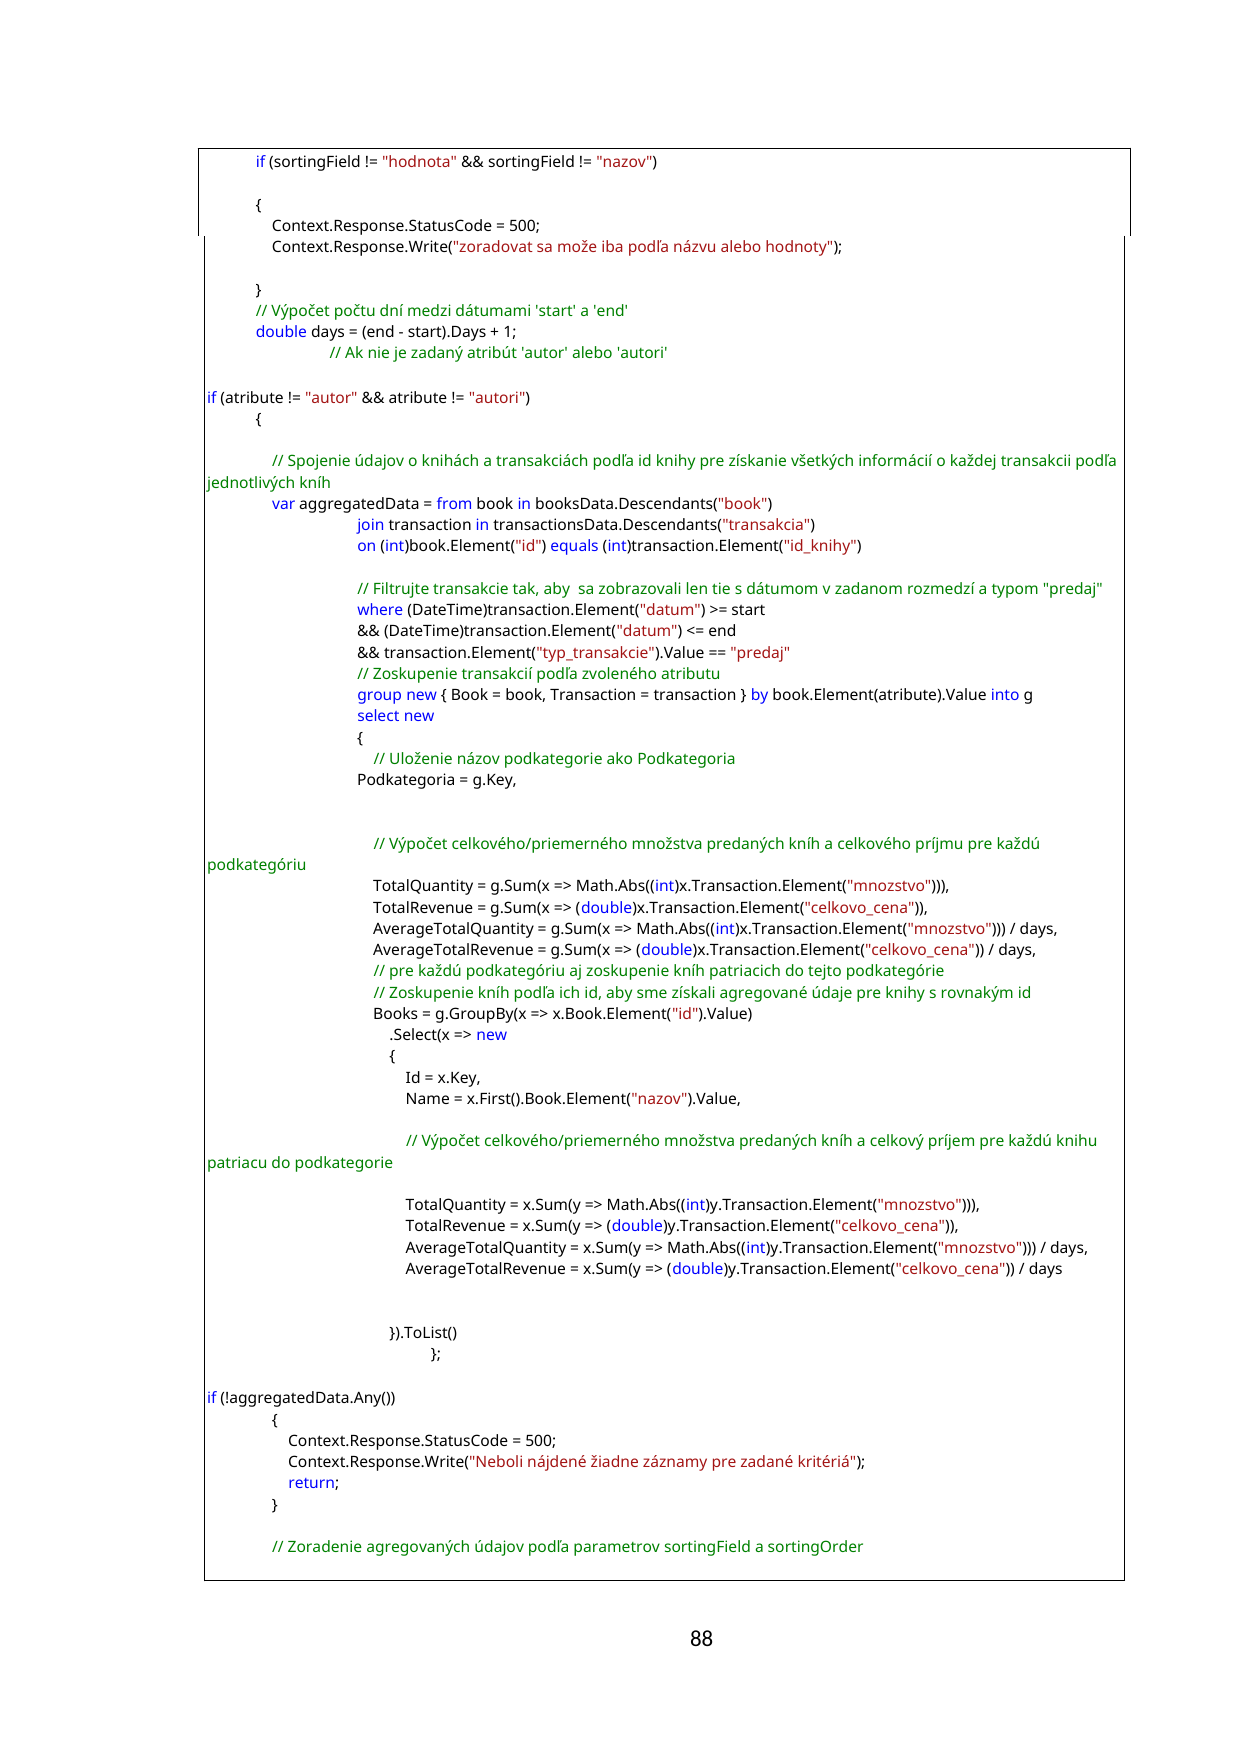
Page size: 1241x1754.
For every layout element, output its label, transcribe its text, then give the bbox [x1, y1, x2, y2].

text Context.Response.Write("zoradovat sa može iba podľa názvu alebo hodnoty"); [207, 236, 1122, 257]
text // Výpočet celkového/priemerného množstva predaných kníh a celkového príjmu pre každú podkategóriu [207, 833, 1122, 875]
text { [207, 408, 1122, 429]
text Context.Response.StatusCode = 500; [207, 1429, 1122, 1451]
text { [207, 726, 1122, 748]
text AverageTotalRevenue = g.Sum(x => (double)x.Transaction.Element("celkovo_cena")) / days, [207, 939, 1122, 960]
text { [207, 193, 1122, 214]
text AverageTotalQuantity = x.Sum(y => Math.Abs((int)y.Transaction.Element("mnozstvo"))) / days, [207, 1236, 1122, 1258]
text } [207, 278, 1122, 299]
text Id = x.Key, [207, 1066, 1122, 1088]
text if (sortingField != "hodnota" && sortingField != "nazov") [199, 149, 1130, 172]
text Books = g.GroupBy(x => x.Book.Element("id").Value) [207, 1003, 1122, 1024]
text where (DateTime)transaction.Element("datum") >= start [207, 599, 1122, 620]
text }; [207, 1343, 1122, 1364]
text // Zoskupenie kníh podľa ich id, aby sme získali agregované údaje pre knihy s rovnakým id [207, 981, 1122, 1003]
text // Zoradenie agregovaných údajov podľa parametrov sortingField a sortingOrder [207, 1536, 1122, 1557]
text var aggregatedData = from book in booksData.Descendants("book") [207, 493, 1122, 514]
text // pre každú podkategóriu aj zoskupenie kníh patriacich do tejto podkategórie [207, 960, 1122, 981]
text // Spojenie údajov o knihách a transakciách podľa id knihy pre získanie všetkých informácií o každej transakcii podľa jednotlivých kníh [207, 450, 1122, 493]
text } [207, 1493, 1122, 1514]
text select new [207, 705, 1122, 726]
text TotalQuantity = x.Sum(y => Math.Abs((int)y.Transaction.Element("mnozstvo"))), [207, 1194, 1122, 1215]
text AverageTotalQuantity = g.Sum(x => Math.Abs((int)x.Transaction.Element("mnozstvo"))) / days, [207, 918, 1122, 939]
text join transaction in transactionsData.Descendants("transakcia") [207, 514, 1122, 535]
text { [207, 1408, 1122, 1429]
text // Zoskupenie transakcií podľa zvoleného atributu [207, 663, 1122, 684]
text }).ToList() [207, 1321, 1122, 1343]
text // Výpočet počtu dní medzi dátumami 'start' a 'end' [207, 299, 1122, 321]
text TotalRevenue = g.Sum(x => (double)x.Transaction.Element("celkovo_cena")), [207, 896, 1122, 918]
text // Uloženie názov podkategorie ako Podkategoria [207, 748, 1122, 769]
text && (DateTime)transaction.Element("datum") <= end [207, 620, 1122, 641]
text TotalQuantity = g.Sum(x => Math.Abs((int)x.Transaction.Element("mnozstvo"))), [207, 875, 1122, 896]
text group new { Book = book, Transaction = transaction } by book.Element(atribute).Value into g [207, 684, 1122, 705]
text if (atribute != "autor" && atribute != "autori") [205, 383, 1124, 408]
text Context.Response.Write("Neboli nájdené žiadne záznamy pre zadané kritériá"); [207, 1451, 1122, 1472]
text on (int)book.Element("id") equals (int)transaction.Element("id_knihy") [207, 535, 1122, 556]
text && transaction.Element("typ_transakcie").Value == "predaj" [207, 641, 1122, 663]
text Name = x.First().Book.Element("nazov").Value, [207, 1088, 1122, 1109]
text Podkategoria = g.Key, [207, 769, 1122, 790]
text return; [207, 1472, 1122, 1493]
text TotalRevenue = x.Sum(y => (double)y.Transaction.Element("celkovo_cena")), [207, 1215, 1122, 1236]
text double days = (end - start).Days + 1; [207, 321, 1122, 342]
text // Ak nie je zadaný atribút 'autor' alebo 'autori' [207, 342, 1122, 363]
text .Select(x => new [207, 1024, 1122, 1045]
text { [207, 1045, 1122, 1066]
text // Výpočet celkového/priemerného množstva predaných kníh a celkový príjem pre každú knihu patriacu do podkategorie [207, 1130, 1122, 1173]
text if (!aggregatedData.Any()) [205, 1384, 1124, 1408]
text AverageTotalRevenue = x.Sum(y => (double)y.Transaction.Element("celkovo_cena")) / days [207, 1258, 1122, 1279]
text Context.Response.StatusCode = 500; [207, 214, 1122, 236]
text // Filtrujte transakcie tak, aby sa zobrazovali len tie s dátumom v zadanom rozmedzí a typom "predaj" [207, 578, 1122, 599]
